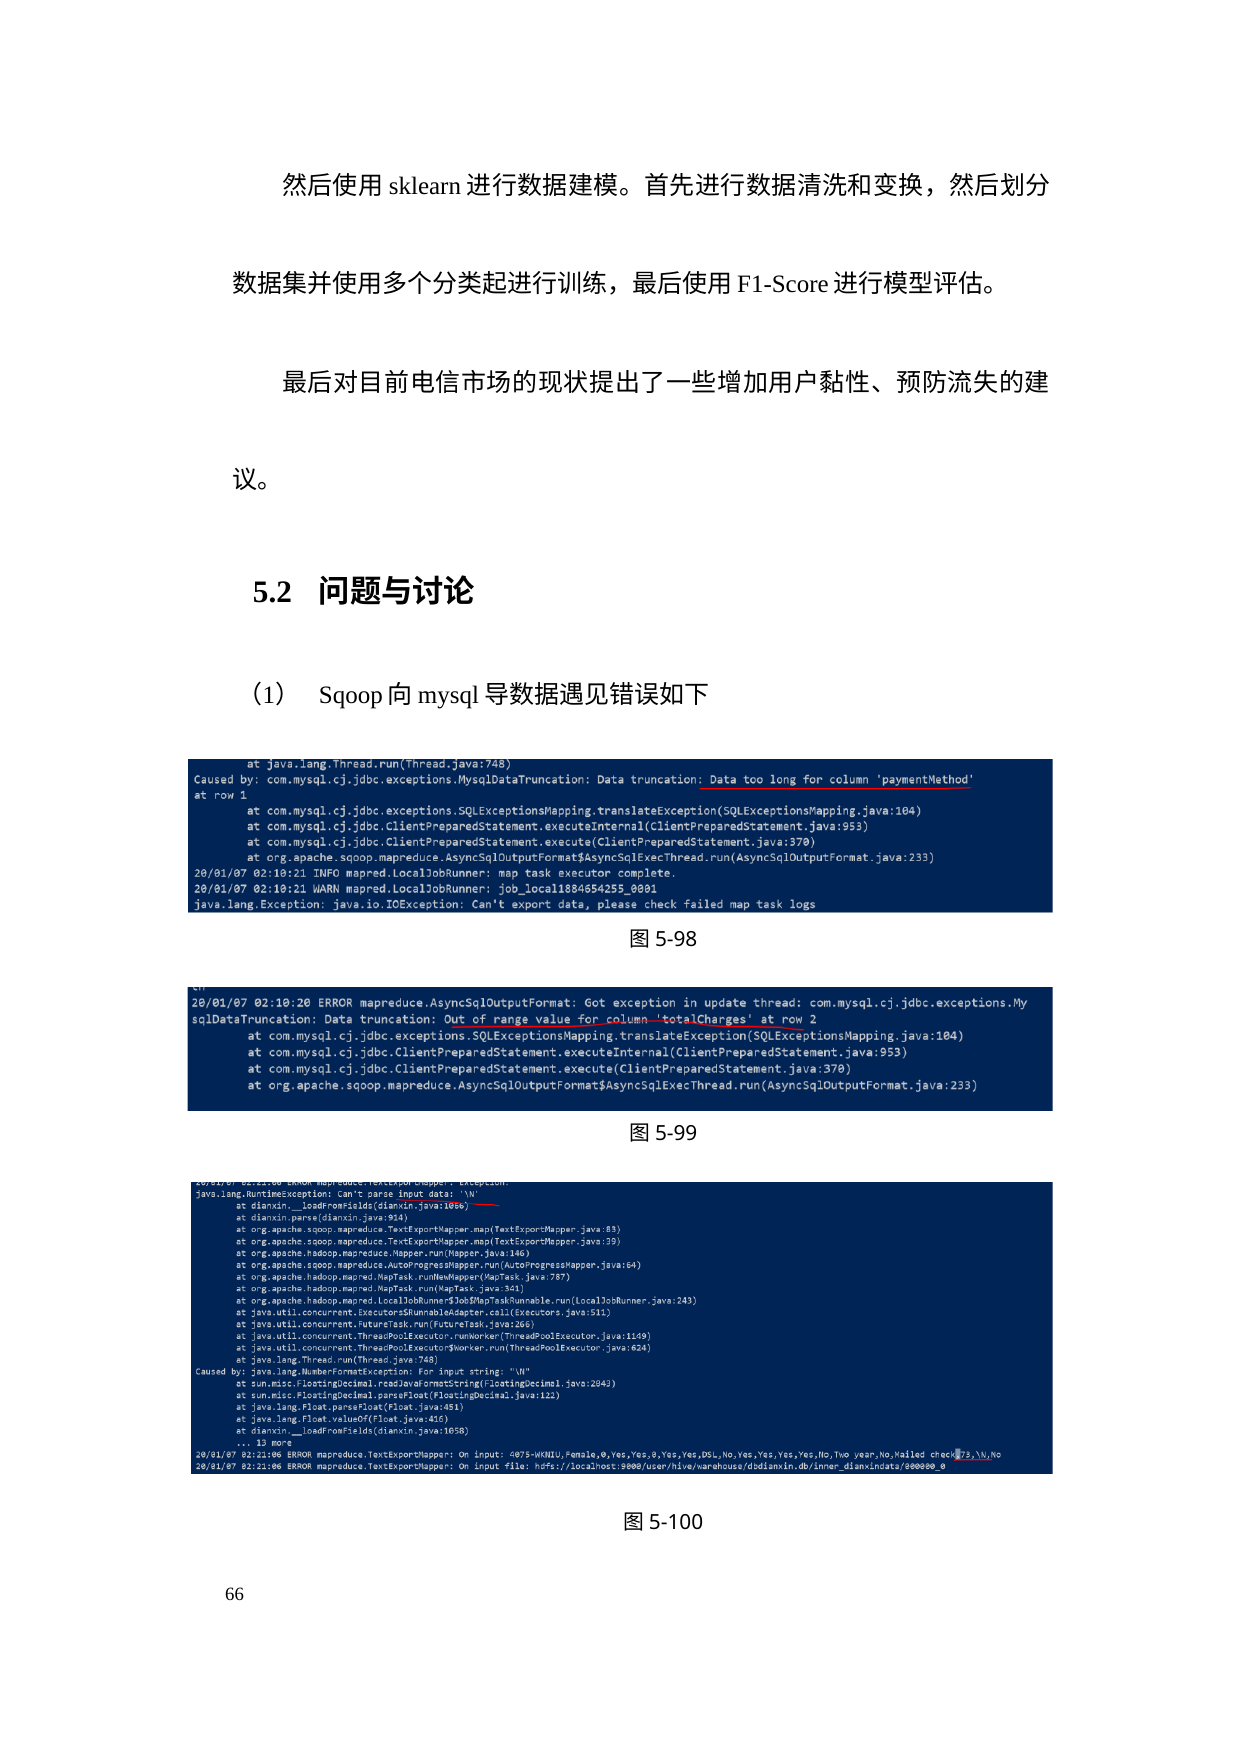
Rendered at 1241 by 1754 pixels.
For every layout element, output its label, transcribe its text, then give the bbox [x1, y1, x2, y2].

picture [187, 1179, 1053, 1474]
picture [187, 985, 1053, 1111]
text 然后使用sklearn进行数据建模。首先进行数据清洗和变换，然后划分数据集并使用多个分类起进行训练，最后使用F1-Score进行模型评估。 [232, 151, 1053, 314]
subtitle 问题与讨论 [232, 556, 1028, 621]
text 最后对目前电信市场的现状提出了一些增加用户黏性、预防流失的建议。 [232, 348, 1053, 511]
picture [187, 759, 1053, 913]
list Sqoop向mysql导数据遇见错误如下 [237, 660, 1053, 725]
